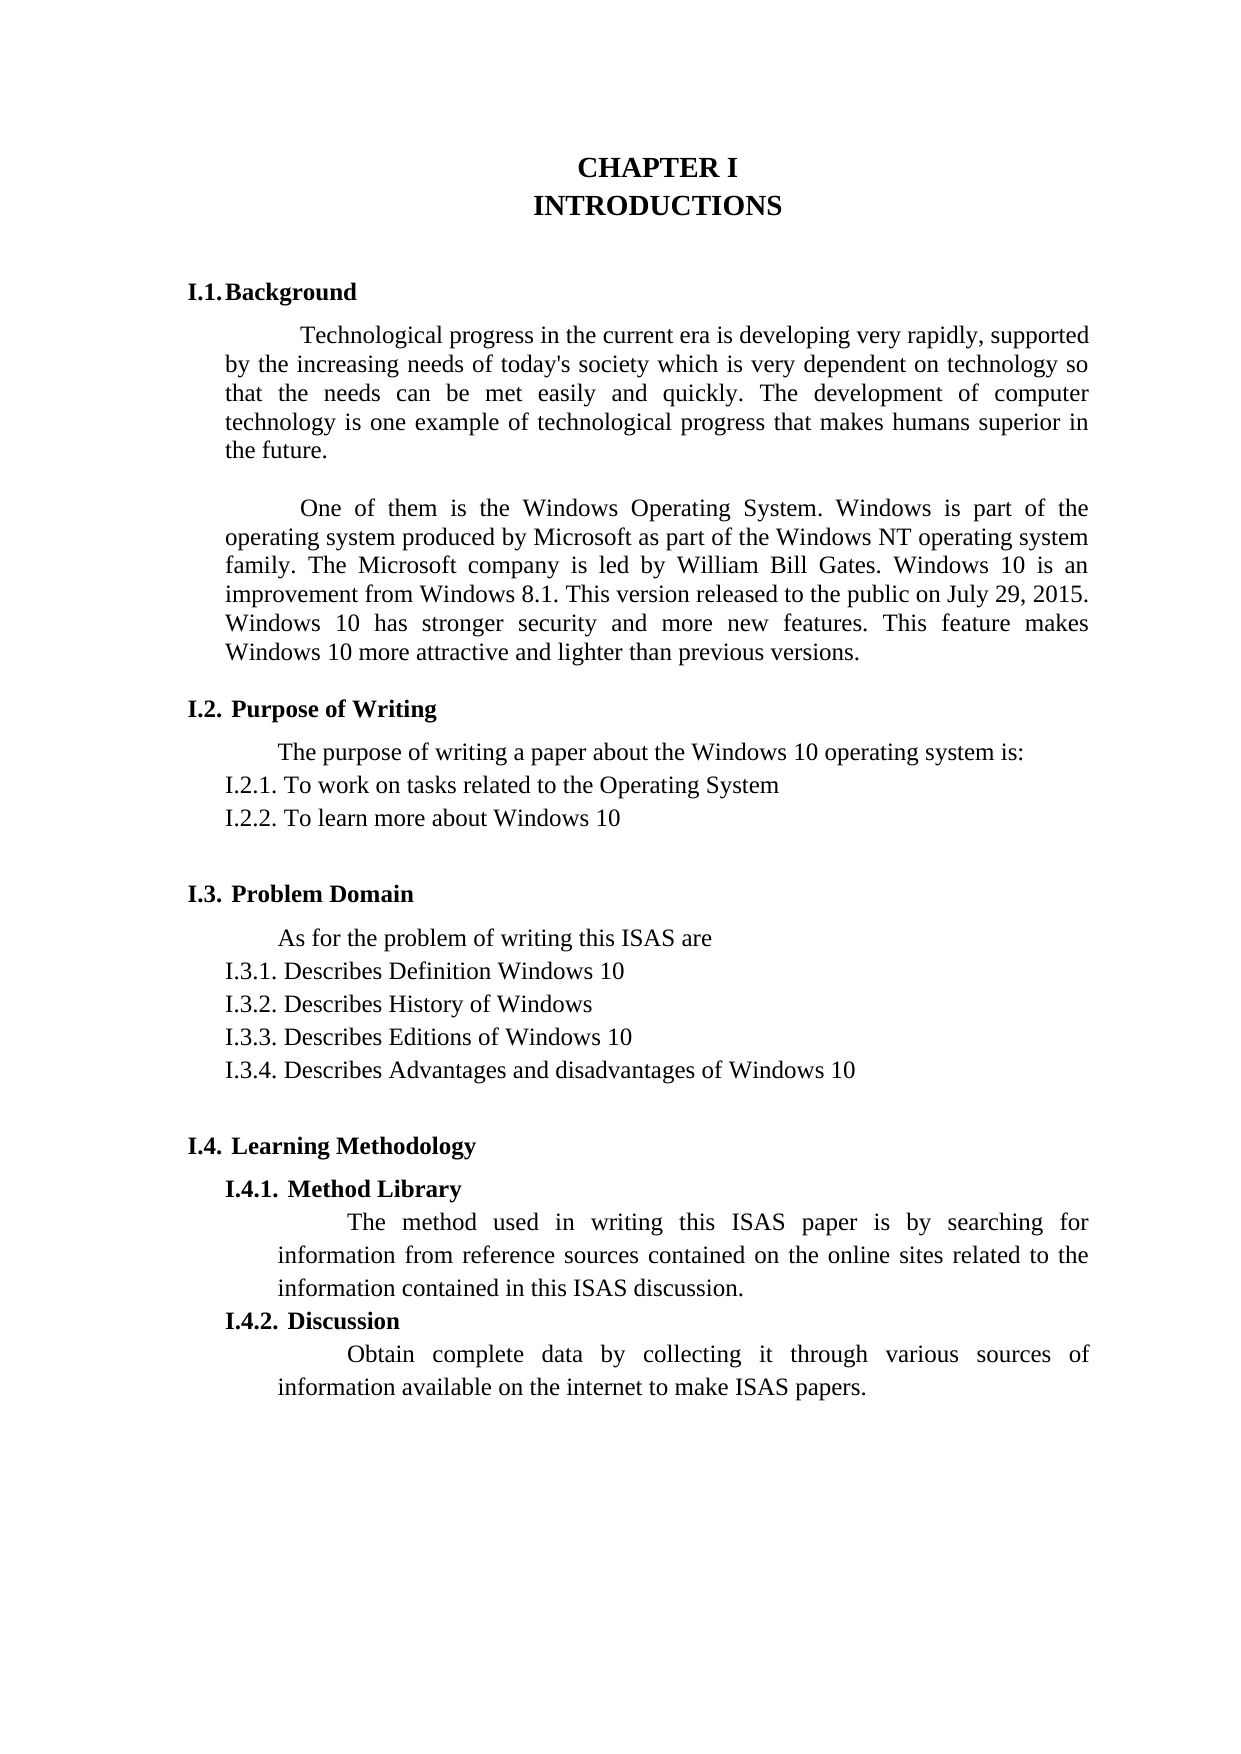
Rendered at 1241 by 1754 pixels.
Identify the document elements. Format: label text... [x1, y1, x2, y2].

list Discussion [225, 1306, 1090, 1335]
list Describes History of Windows [225, 989, 1090, 1017]
list Describes Advantages and disadvantages of Windows 10 [225, 1055, 1090, 1083]
list Learning Methodology [187, 1131, 1090, 1160]
list The method used in writing this ISAS paper is by searching for information from reference sources contained on the online sites related to the information contained in this ISAS discussion. [277, 1207, 1090, 1302]
list The purpose of writing a paper about the Windows 10 operating system is: [225, 737, 1090, 766]
list Problem Domain [187, 879, 1090, 908]
list Describes Editions of Windows 10 [225, 1022, 1090, 1051]
list Obtain complete data by collecting it through various sources of information available on the internet to make ISAS papers. [277, 1339, 1090, 1401]
list Background [187, 277, 1090, 306]
list One of them is the Windows Operating System. Windows is part of the operating system produced by Microsoft as part of the Windows NT operating system family. The Microsoft company is led by William Bill Gates. Windows 10 is an improvement from Windows 8.1. This version released to the public on July 29, 2015. Windows 10 has stronger security and more new features. This feature makes Windows 10 more attractive and lighter than previous versions. [225, 493, 1090, 666]
list To work on tasks related to the Operating System [225, 770, 1090, 799]
list Method Library [225, 1174, 1090, 1203]
list Purpose of Writing [187, 694, 1090, 723]
list As for the problem of writing this ISAS are [225, 923, 1090, 951]
list To learn more about Windows 10 [225, 803, 1090, 832]
list Describes Definition Windows 10 [225, 956, 1090, 984]
list Technological progress in the current era is developing very rapidly, supported by the increasing needs of today's society which is very dependent on technology so that the needs can be met easily and quickly. The development of computer technology is one example of technological progress that makes humans superior in the future. [225, 321, 1090, 464]
list CHAPTER I INTRODUCTIONS [225, 150, 1090, 222]
